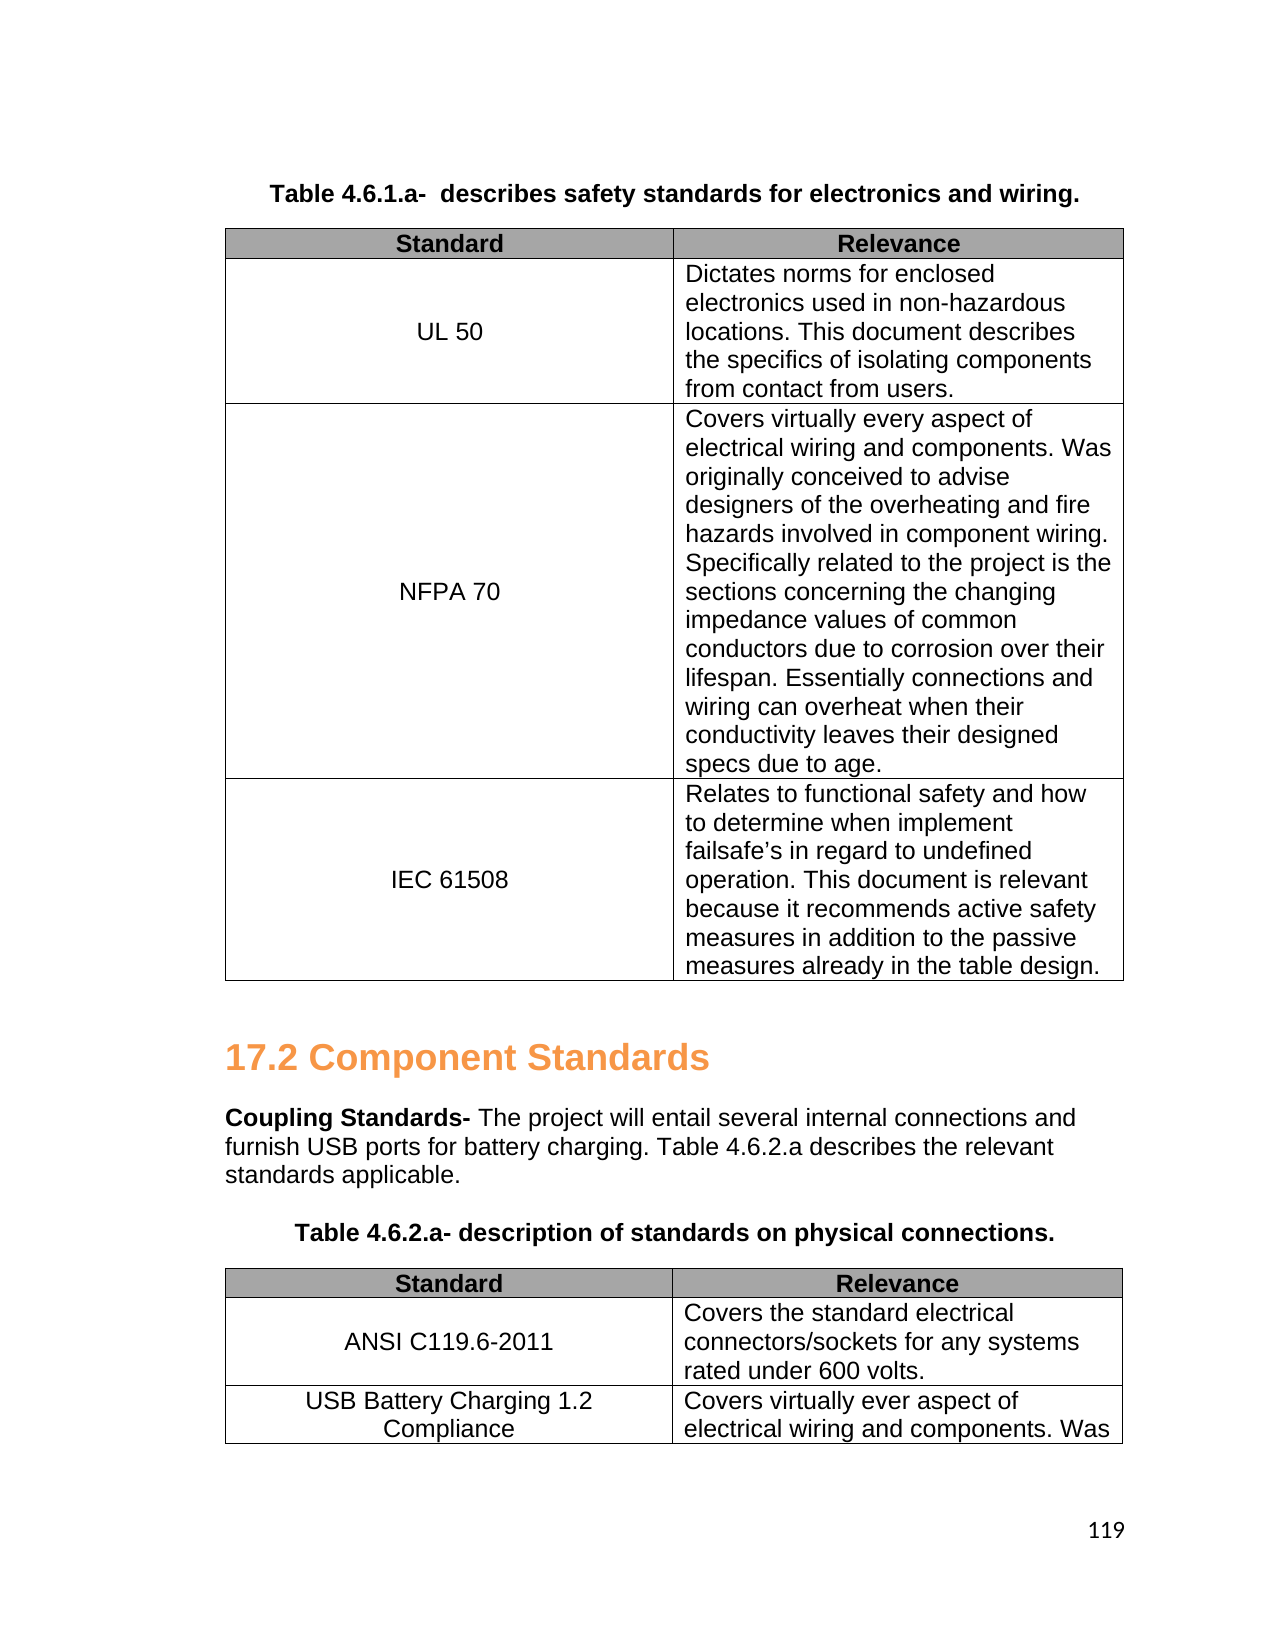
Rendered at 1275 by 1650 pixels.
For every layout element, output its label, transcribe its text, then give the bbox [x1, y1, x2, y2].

table_cell Relates to functional safety and how to determine when implement failsafe’s in regard to undefined operation. This document is relevant because it recommends active safety measures in addition to the passive measures already in the table design. [674, 779, 1123, 980]
table_cell NFPA 70 [226, 404, 673, 778]
text Coupling Standards- The project will entail several internal connections and furnish USB ports for battery charging. Table 4.6.2.a describes the relevant standards applicable. [225, 1103, 1125, 1189]
table_header Relevance [674, 229, 1123, 258]
table_cell Covers virtually every aspect of electrical wiring and components. Was originally conceived to advise designers of the overheating and fire hazards involved in component wiring. Specifically related to the project is the sections concerning the changing impedance values of common conductors due to corrosion over their lifespan. Essentially connections and wiring can overheat when their conductivity leaves their designed specs due to age. [674, 404, 1123, 778]
text Table 4.6.2.a- description of standards on physical connections. [225, 1218, 1125, 1247]
table_cell Dictates norms for enclosed electronics used in non-hazardous locations. This document describes the specifics of isolating components from contact from users. [674, 259, 1123, 403]
table_cell ANSI C119.6-2011 [226, 1298, 672, 1384]
table_cell IEC 61508 [226, 779, 673, 980]
table_cell UL 50 [226, 259, 673, 403]
table_header Standard [226, 1269, 672, 1297]
text Table 4.6.1.a- describes safety standards for electronics and wiring. [225, 179, 1125, 207]
table_cell Covers the standard electrical connectors/sockets for any systems rated under 600 volts. [673, 1298, 1122, 1384]
table_cell USB Battery Charging 1.2 Compliance [226, 1386, 672, 1443]
table_header Standard [226, 229, 673, 258]
table_cell Covers virtually ever aspect of electrical wiring and components. Was [673, 1386, 1122, 1443]
table_header Relevance [673, 1269, 1122, 1297]
subtitle 17.2 Component Standards [225, 1035, 1125, 1078]
